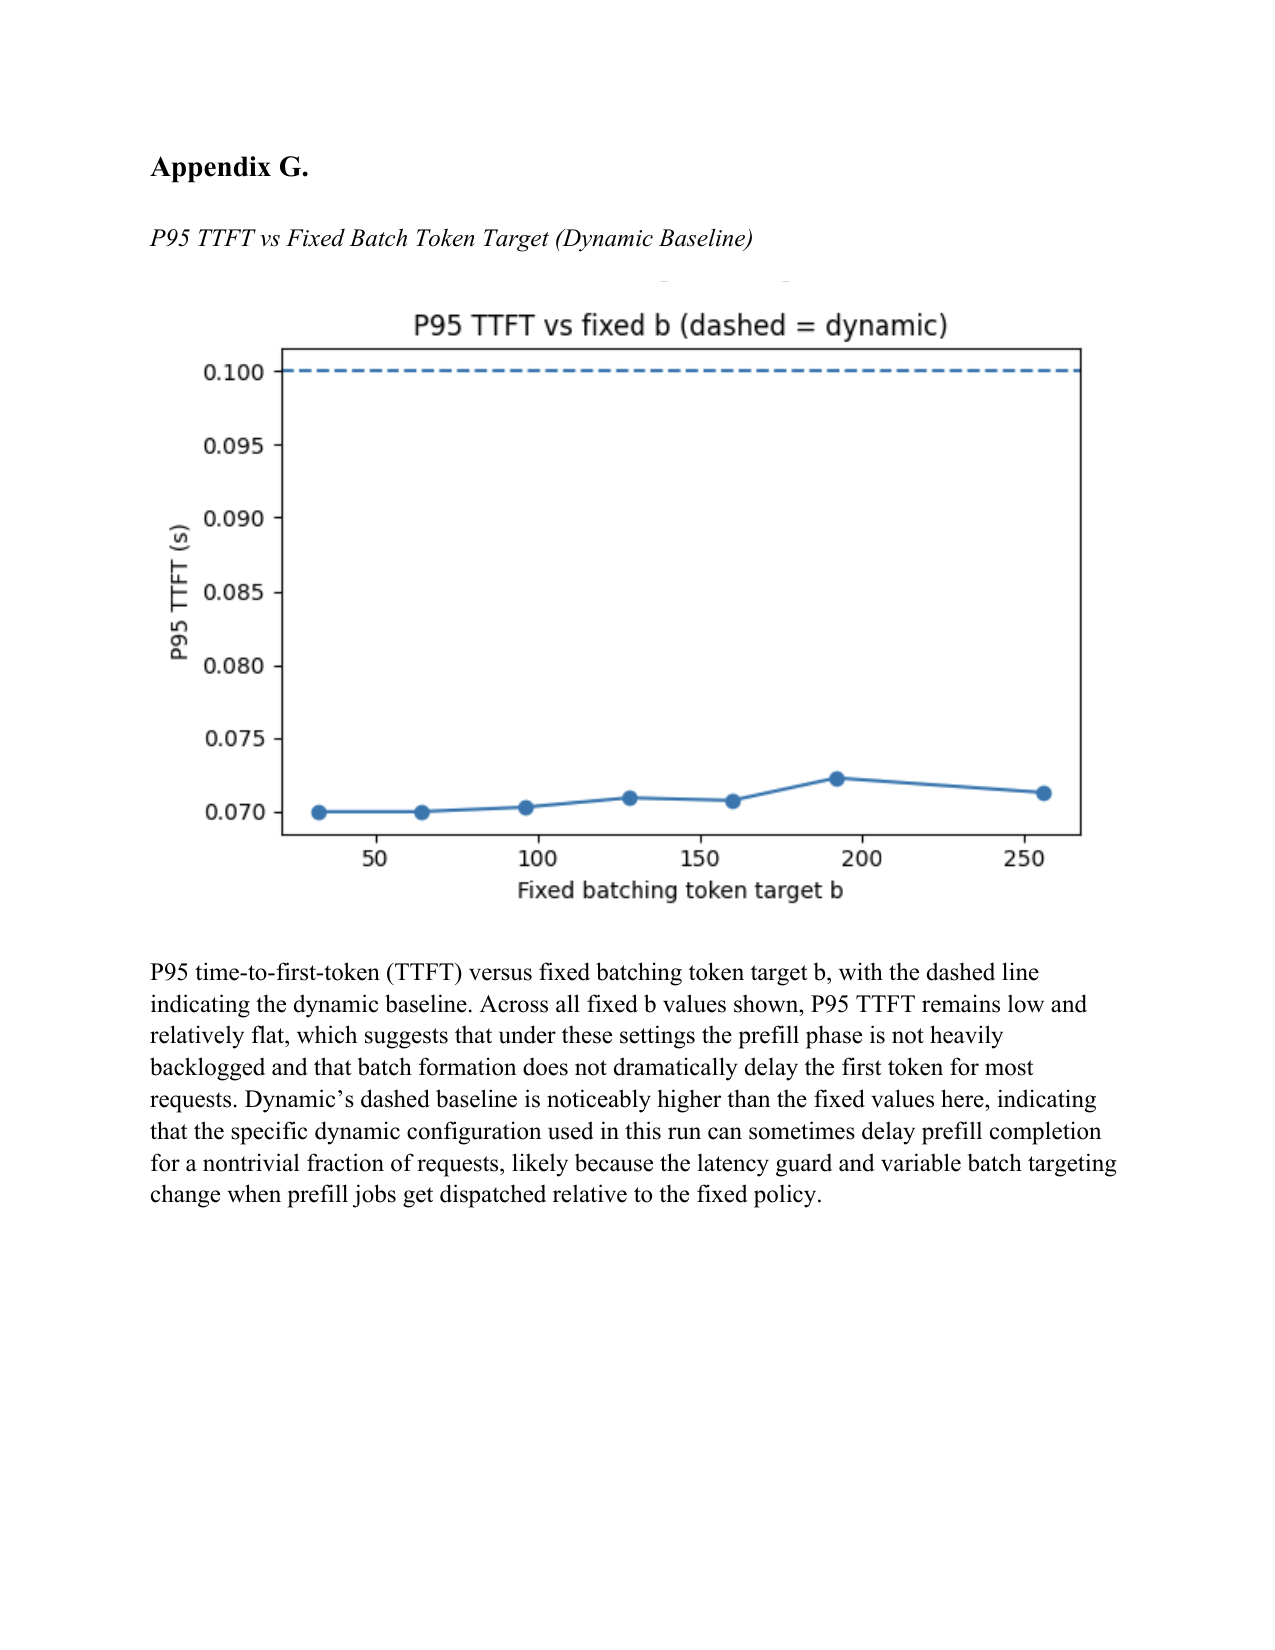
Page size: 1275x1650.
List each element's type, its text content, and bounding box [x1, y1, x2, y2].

picture [150, 281, 1125, 930]
subtitle P95 TTFT vs Fixed Batch Token Target (Dynamic Baseline) [150, 224, 1125, 252]
subtitle Appendix G. [150, 150, 1125, 182]
text P95 time-to-first-token (TTFT) versus fixed batching token target b, with the dashed line indicating the dynamic baseline. Across all fixed b values shown, P95 TTFT remains low and relatively flat, which suggests that under these settings the prefill phase is not heavily backlogged and that batch formation does not dramatically delay the first token for most requests. Dynamic’s dashed baseline is noticeably higher than the fixed values here, indicating that the specific dynamic configuration used in this run can sometimes delay prefill completion for a nontrivial fraction of requests, likely because the latency guard and variable batch targeting change when prefill jobs get dispatched relative to the fixed policy. [150, 958, 1125, 1208]
